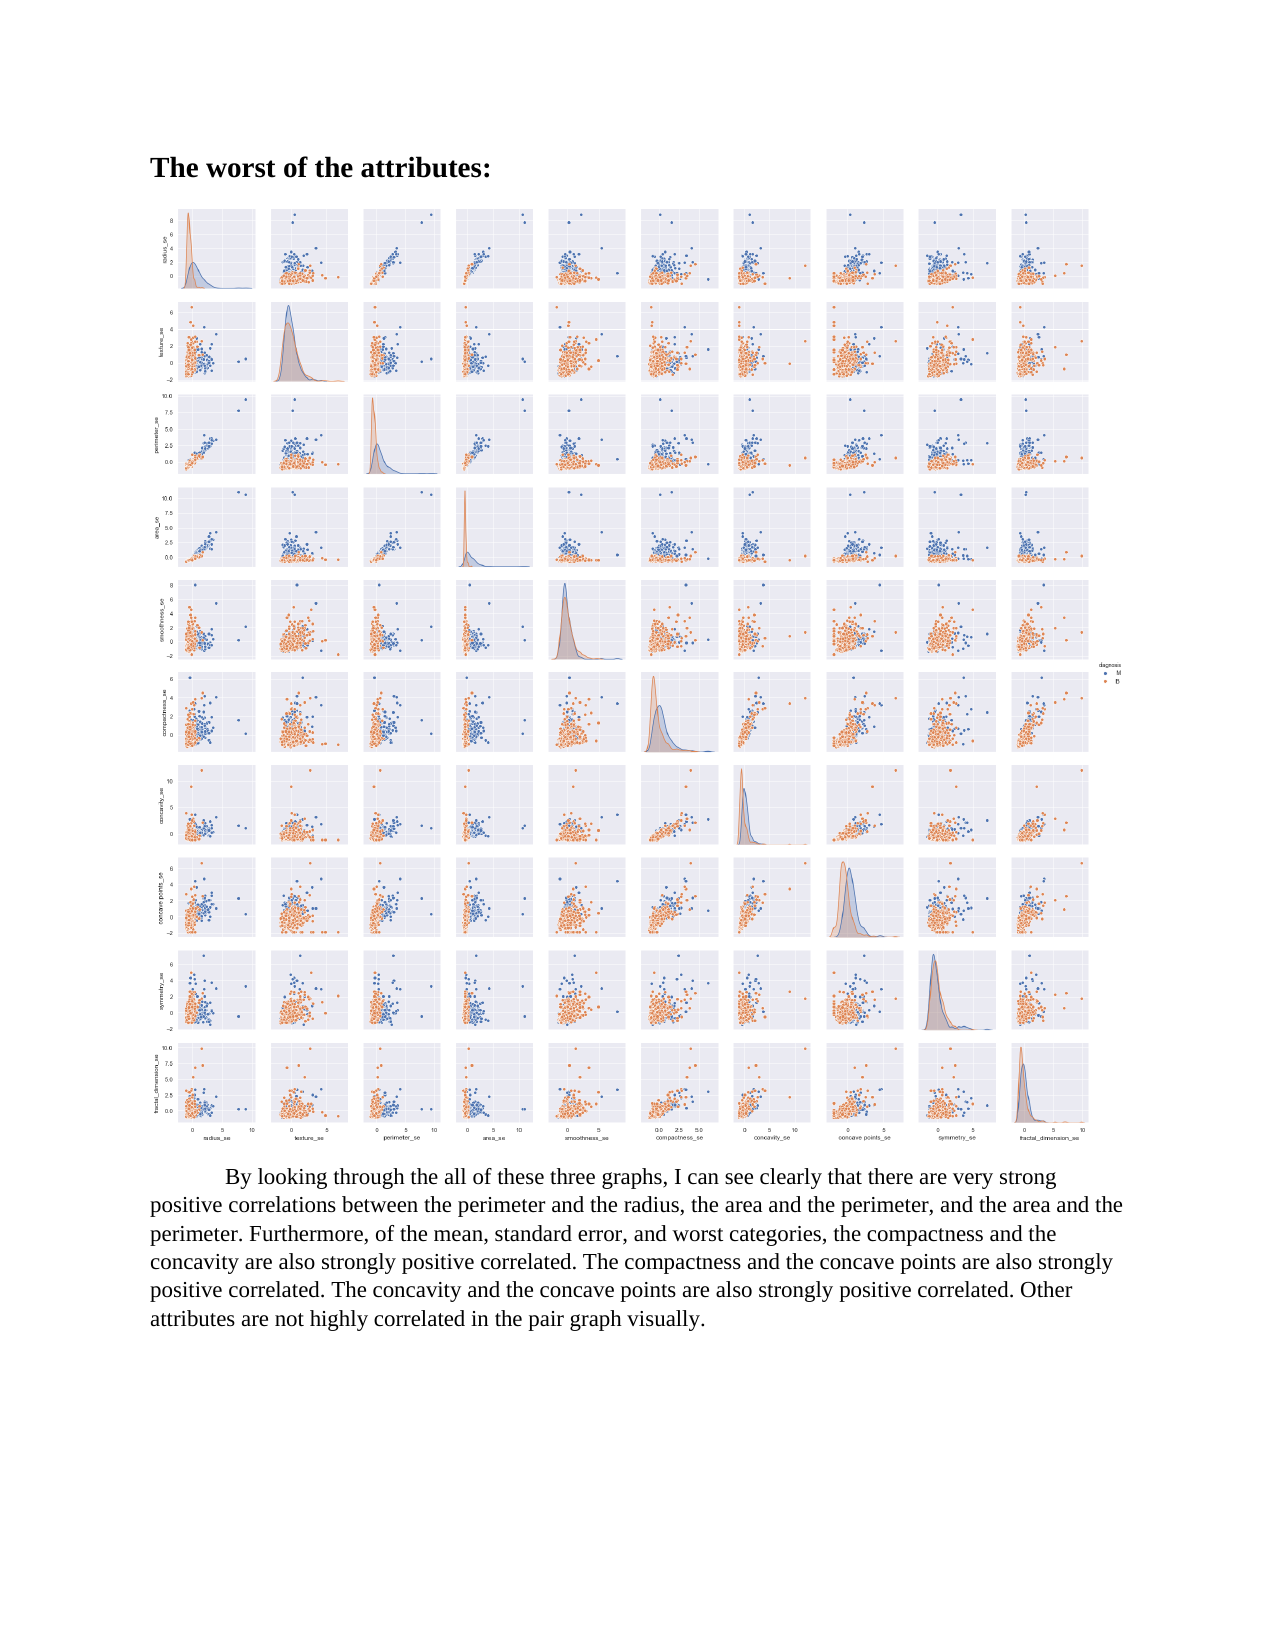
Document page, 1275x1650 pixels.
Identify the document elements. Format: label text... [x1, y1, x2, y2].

text By looking through the all of these three graphs, I can see clearly that there are very strong positive correlations between the perimeter and the radius, the area and the perimeter, and the area and the perimeter. Furthermore, of the mean, standard error, and worst categories, the compactness and the concavity are also strongly positive correlated. The compactness and the concave points are also strongly positive correlated. The concavity and the concave points are also strongly positive correlated. Other attributes are not highly correlated in the pair graph visually. [150, 1163, 1125, 1331]
text The worst of the attributes: [150, 150, 1125, 183]
picture [150, 202, 1125, 1144]
